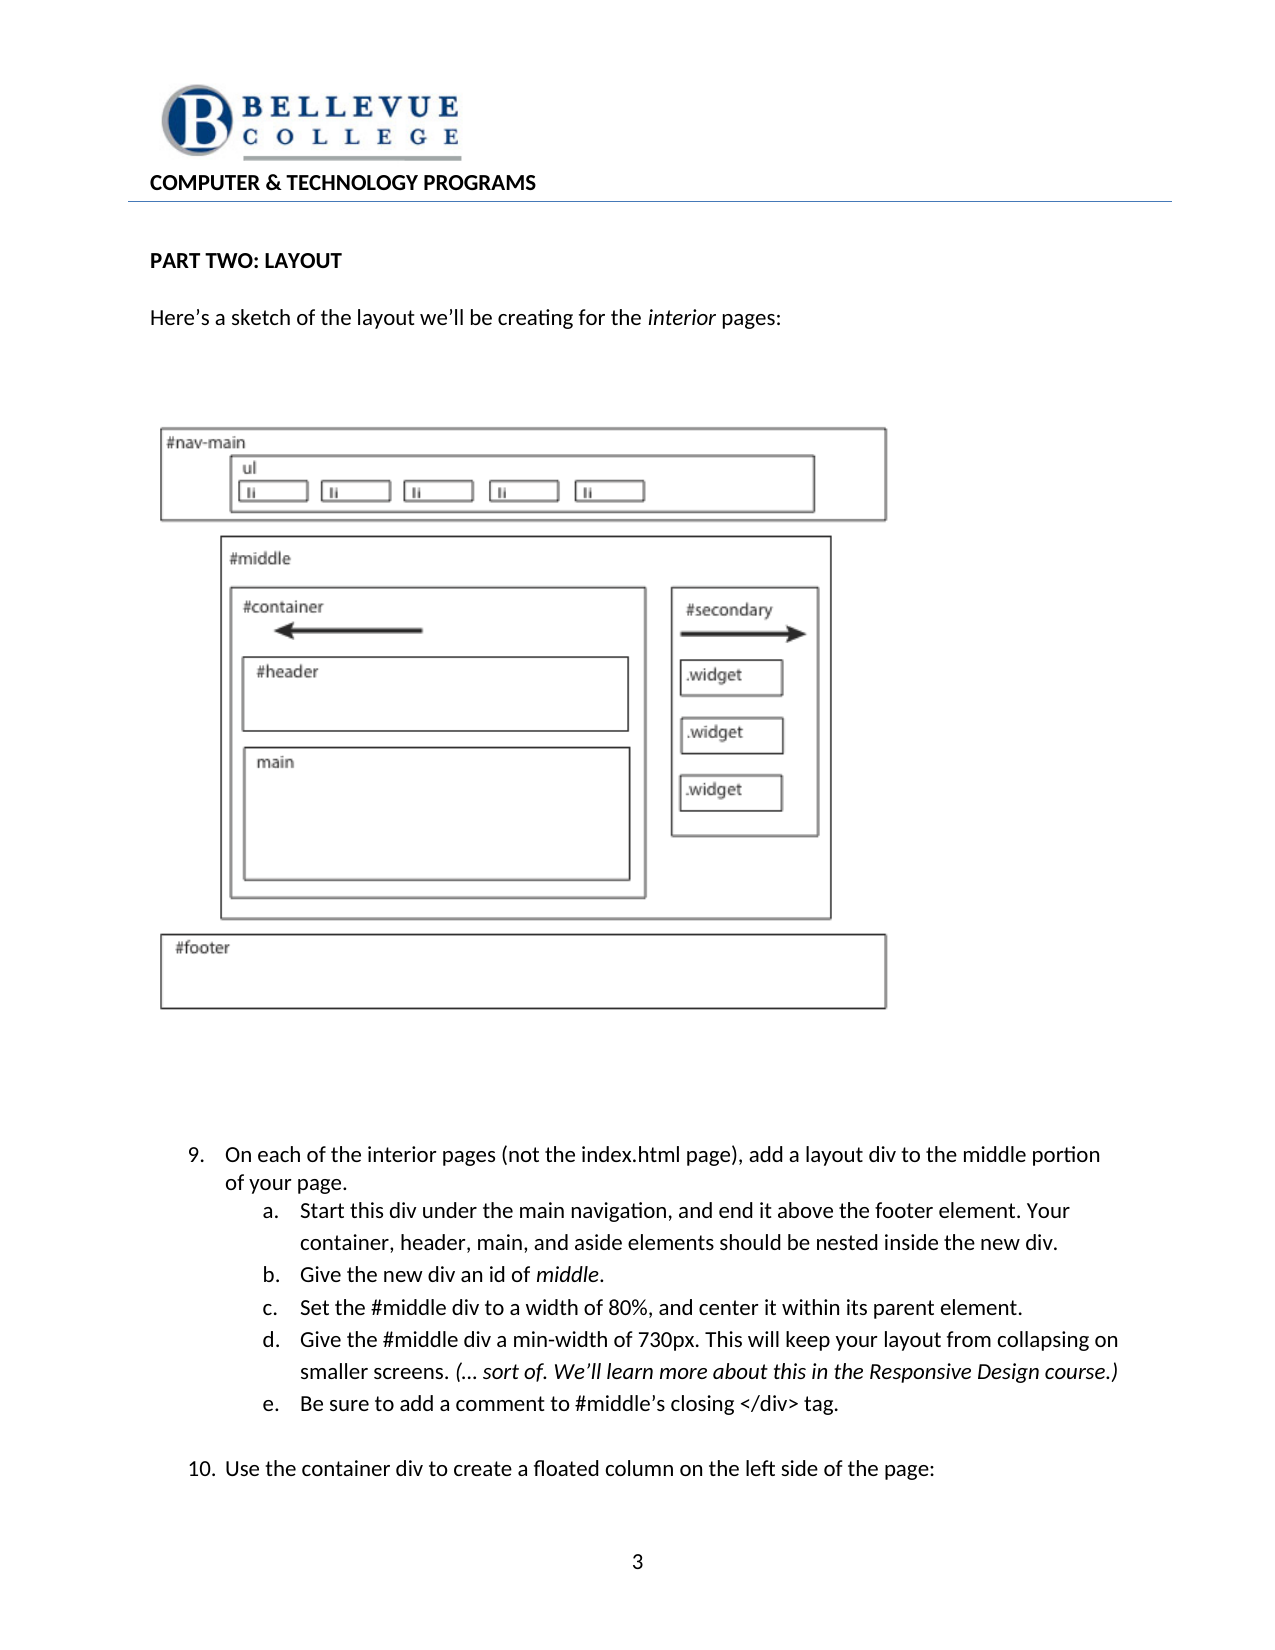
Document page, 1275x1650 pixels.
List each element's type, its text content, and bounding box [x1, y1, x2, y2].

text Here’s a sketch of the layout we’ll be creating for the interior pages: [150, 303, 1125, 331]
list Use the container div to create a floated column on the left side of the page: [187, 1454, 1125, 1482]
list On each of the interior pages (not the index.html page), add a layout div to the middle portion of your page. [187, 1140, 1125, 1196]
list Be sure to add a comment to #middle’s closing </div> tag. [262, 1389, 1125, 1449]
list Start this div under the main navigation, and end it above the footer element. Your container, header, main, and aside elements should be nested inside the new div. [262, 1196, 1125, 1256]
text PART TWO: LAYOUT [150, 247, 1125, 303]
list Give the #middle div a min-width of 730px. This will keep your layout from collapsing on smaller screens. (… sort of. We’ll learn more about this in the Responsive Design course.) [262, 1325, 1125, 1385]
list Set the #middle div to a width of 80%, and center it within its parent element. [262, 1293, 1125, 1321]
list Give the new div an id of middle. [262, 1261, 1125, 1288]
picture [150, 75, 471, 168]
picture [150, 358, 901, 1112]
